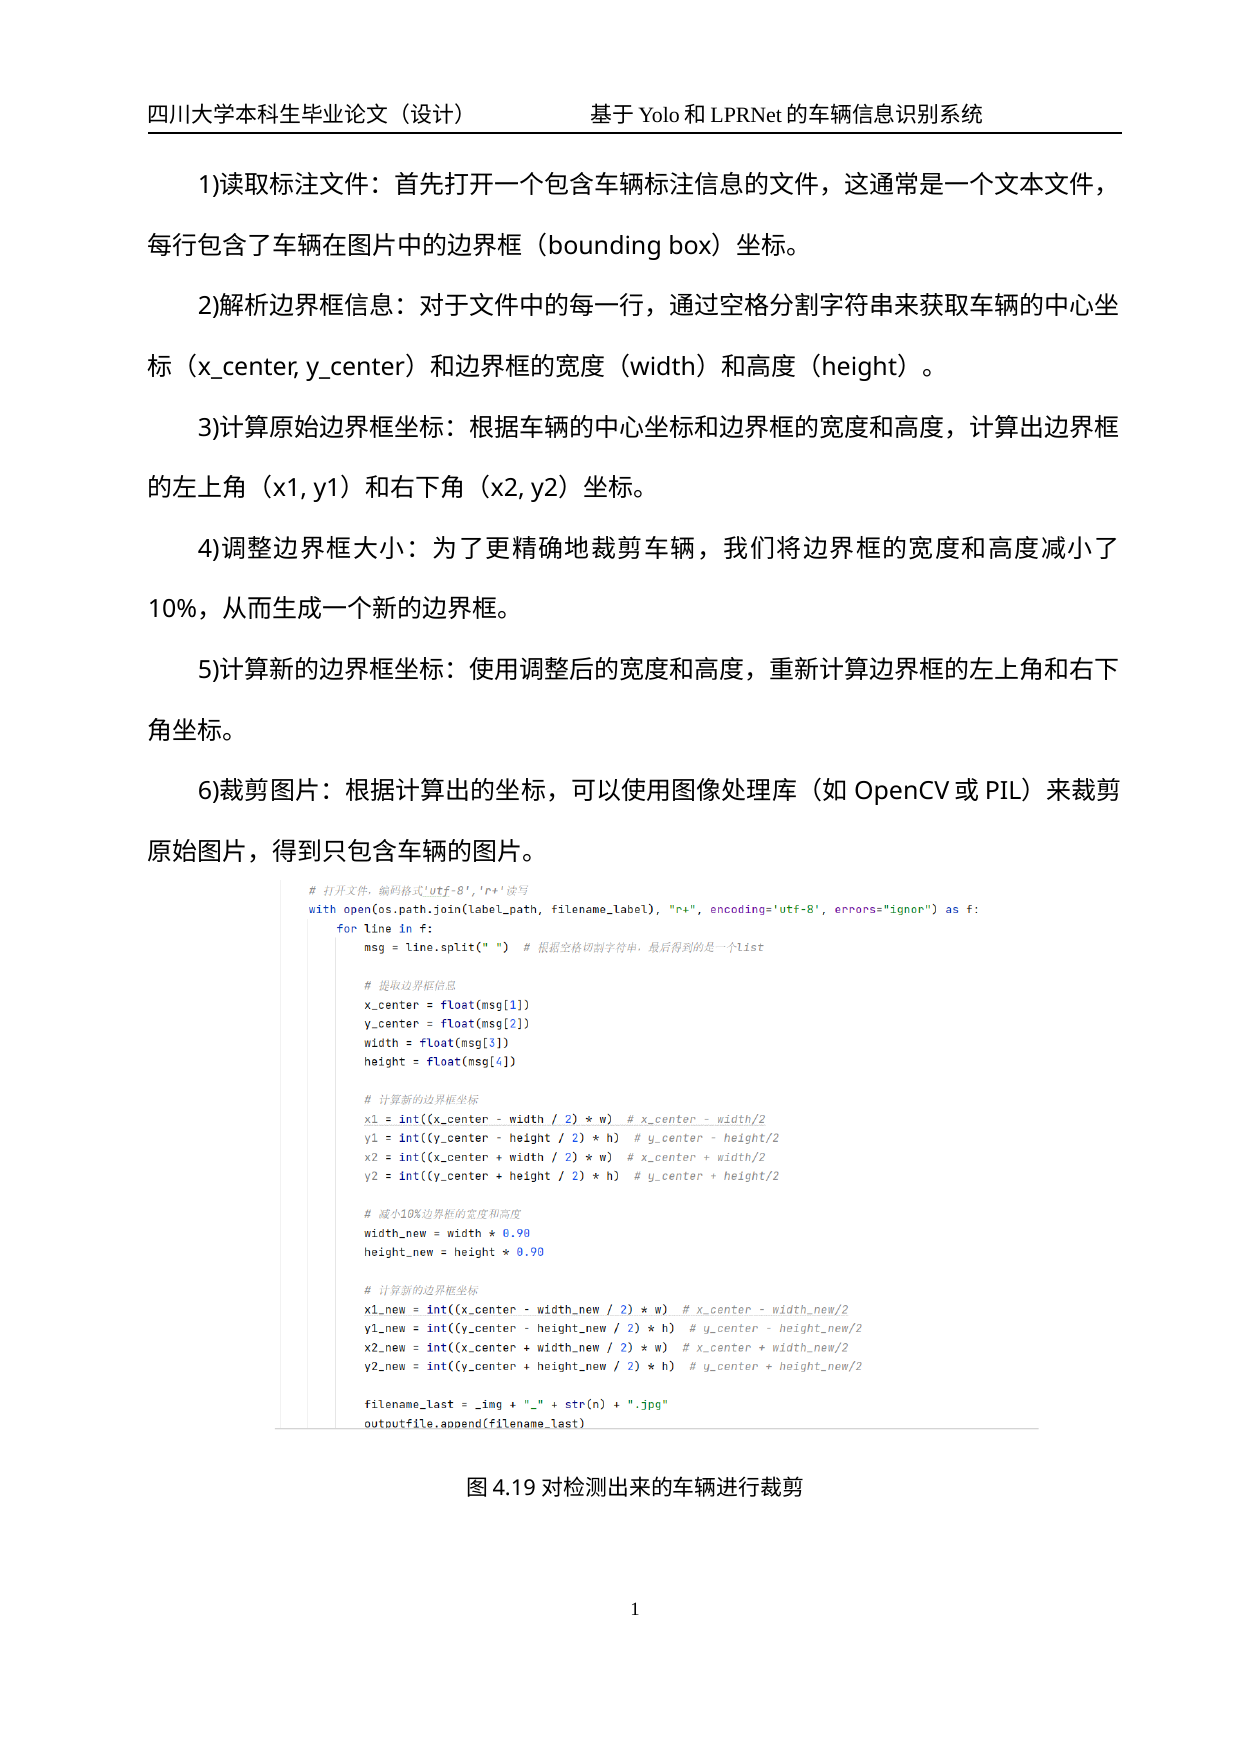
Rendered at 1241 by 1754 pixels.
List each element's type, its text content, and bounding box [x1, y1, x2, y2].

text 2)解析边界框信息：对于文件中的每一行，通过空格分割字符串来获取车辆的中心坐标（x_center, y_center）和边界框的宽度（width）和高度（height）。 [148, 274, 1122, 395]
text 4)调整边界框大小：为了更精确地裁剪车辆，我们将边界框的宽度和高度减小了10%，从而生成一个新的边界框。 [148, 516, 1122, 637]
text 图4.19 对检测出来的车辆进行裁剪 [148, 1456, 1122, 1516]
text 5)计算新的边界框坐标：使用调整后的宽度和高度，重新计算边界框的左上角和右下角坐标。 [148, 637, 1122, 759]
text 3)计算原始边界框坐标：根据车辆的中心坐标和边界框的宽度和高度，计算出边界框的左上角（x1, y1）和右下角（x2, y2）坐标。 [148, 395, 1122, 516]
picture [274, 880, 1039, 1430]
text 1)读取标注文件：首先打开一个包含车辆标注信息的文件，这通常是一个文本文件，每行包含了车辆在图片中的边界框（bounding box）坐标。 [148, 152, 1122, 274]
text 6)裁剪图片：根据计算出的坐标，可以使用图像处理库（如OpenCV或PIL）来裁剪原始图片，得到只包含车辆的图片。 [148, 759, 1122, 880]
